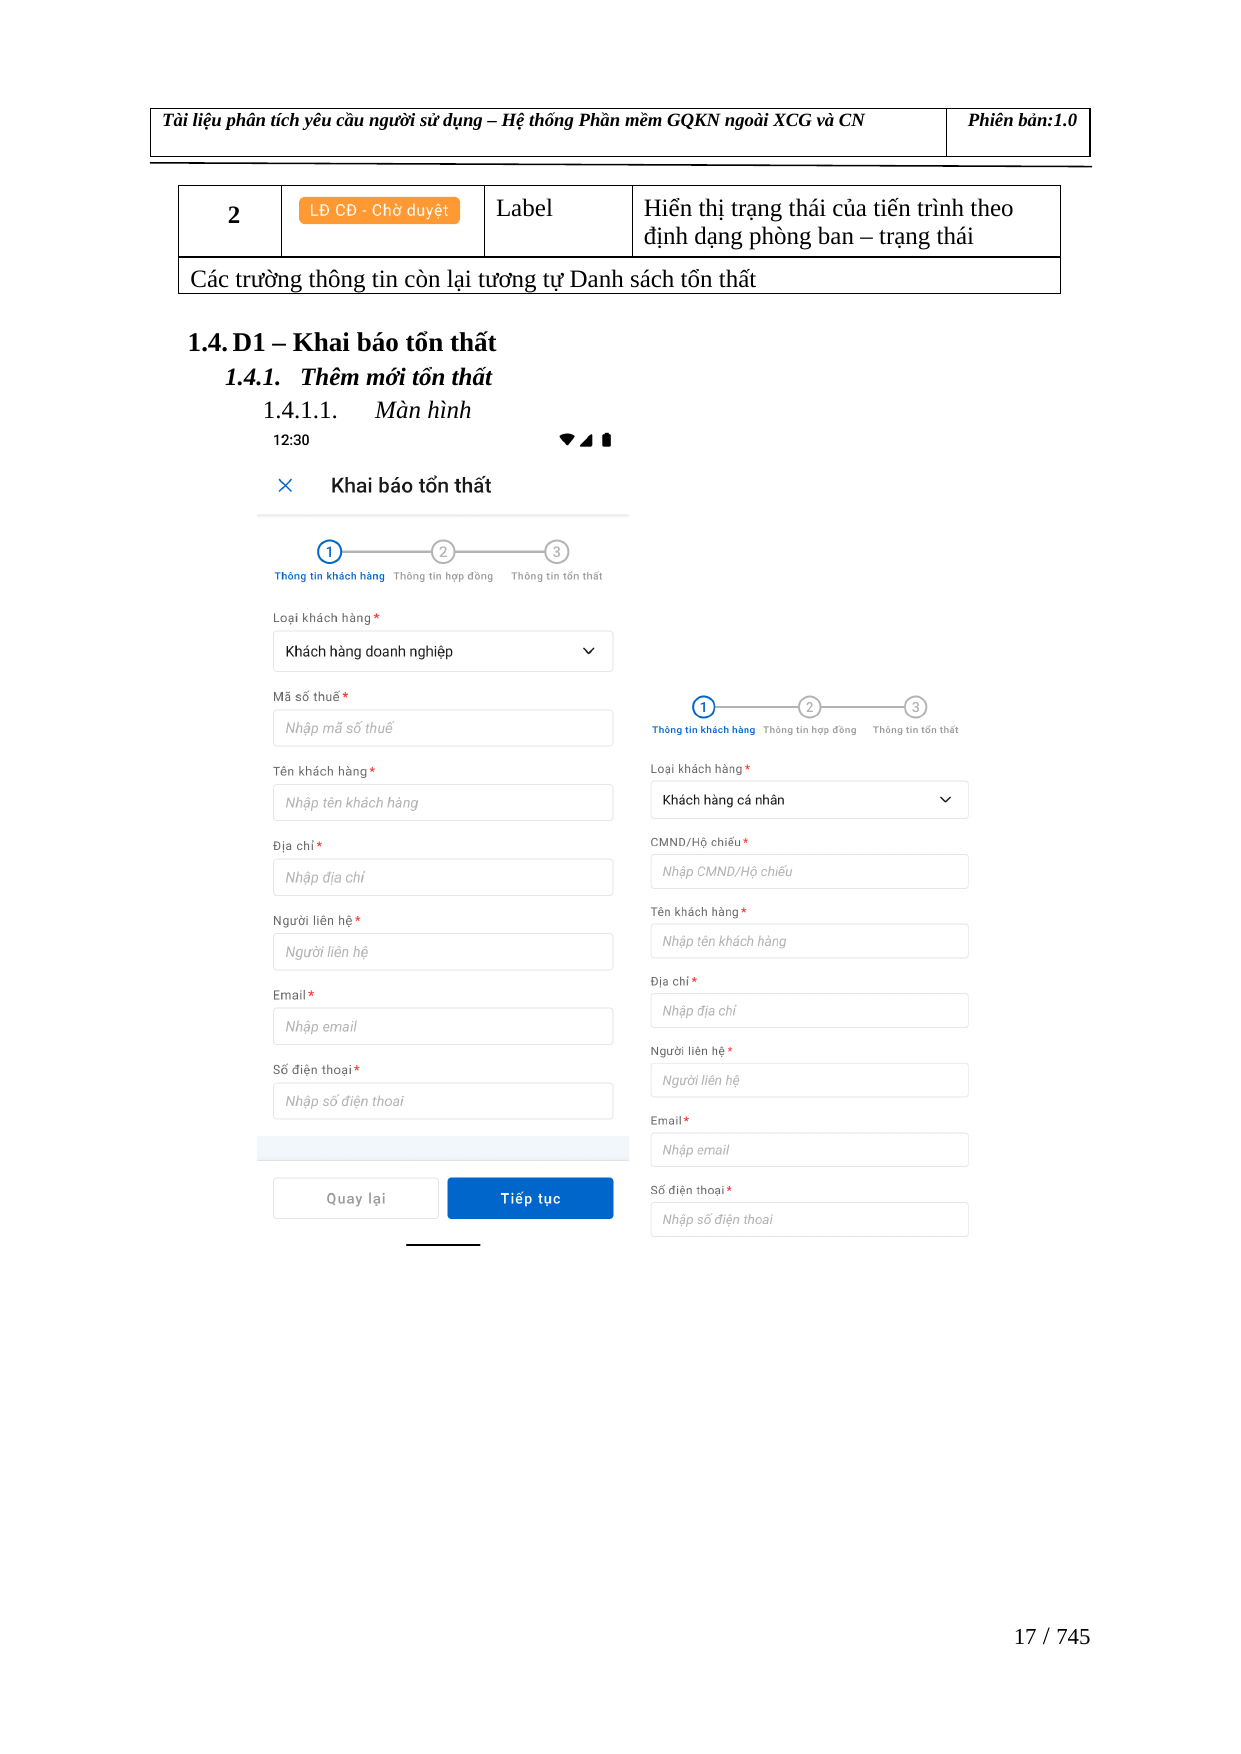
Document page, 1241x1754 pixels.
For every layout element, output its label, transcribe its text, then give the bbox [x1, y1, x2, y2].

table_cell [179, 186, 281, 256]
subtitle D1 – Khai báo tổn thất [187, 326, 1090, 358]
picture [256, 423, 630, 1252]
subtitle Màn hình [263, 395, 1090, 423]
table_cell Label [485, 186, 632, 256]
subtitle Thêm mới tổn thất [225, 362, 1090, 391]
table_cell [282, 186, 484, 256]
table_cell Các trường thông tin còn lại tương tự Danh sách tổn thất [179, 258, 1060, 292]
picture [292, 192, 474, 231]
table_cell Hiển thị trạng thái của tiến trình theo định dạng phòng ban – trạng thái [633, 186, 1060, 256]
picture [635, 672, 984, 1252]
